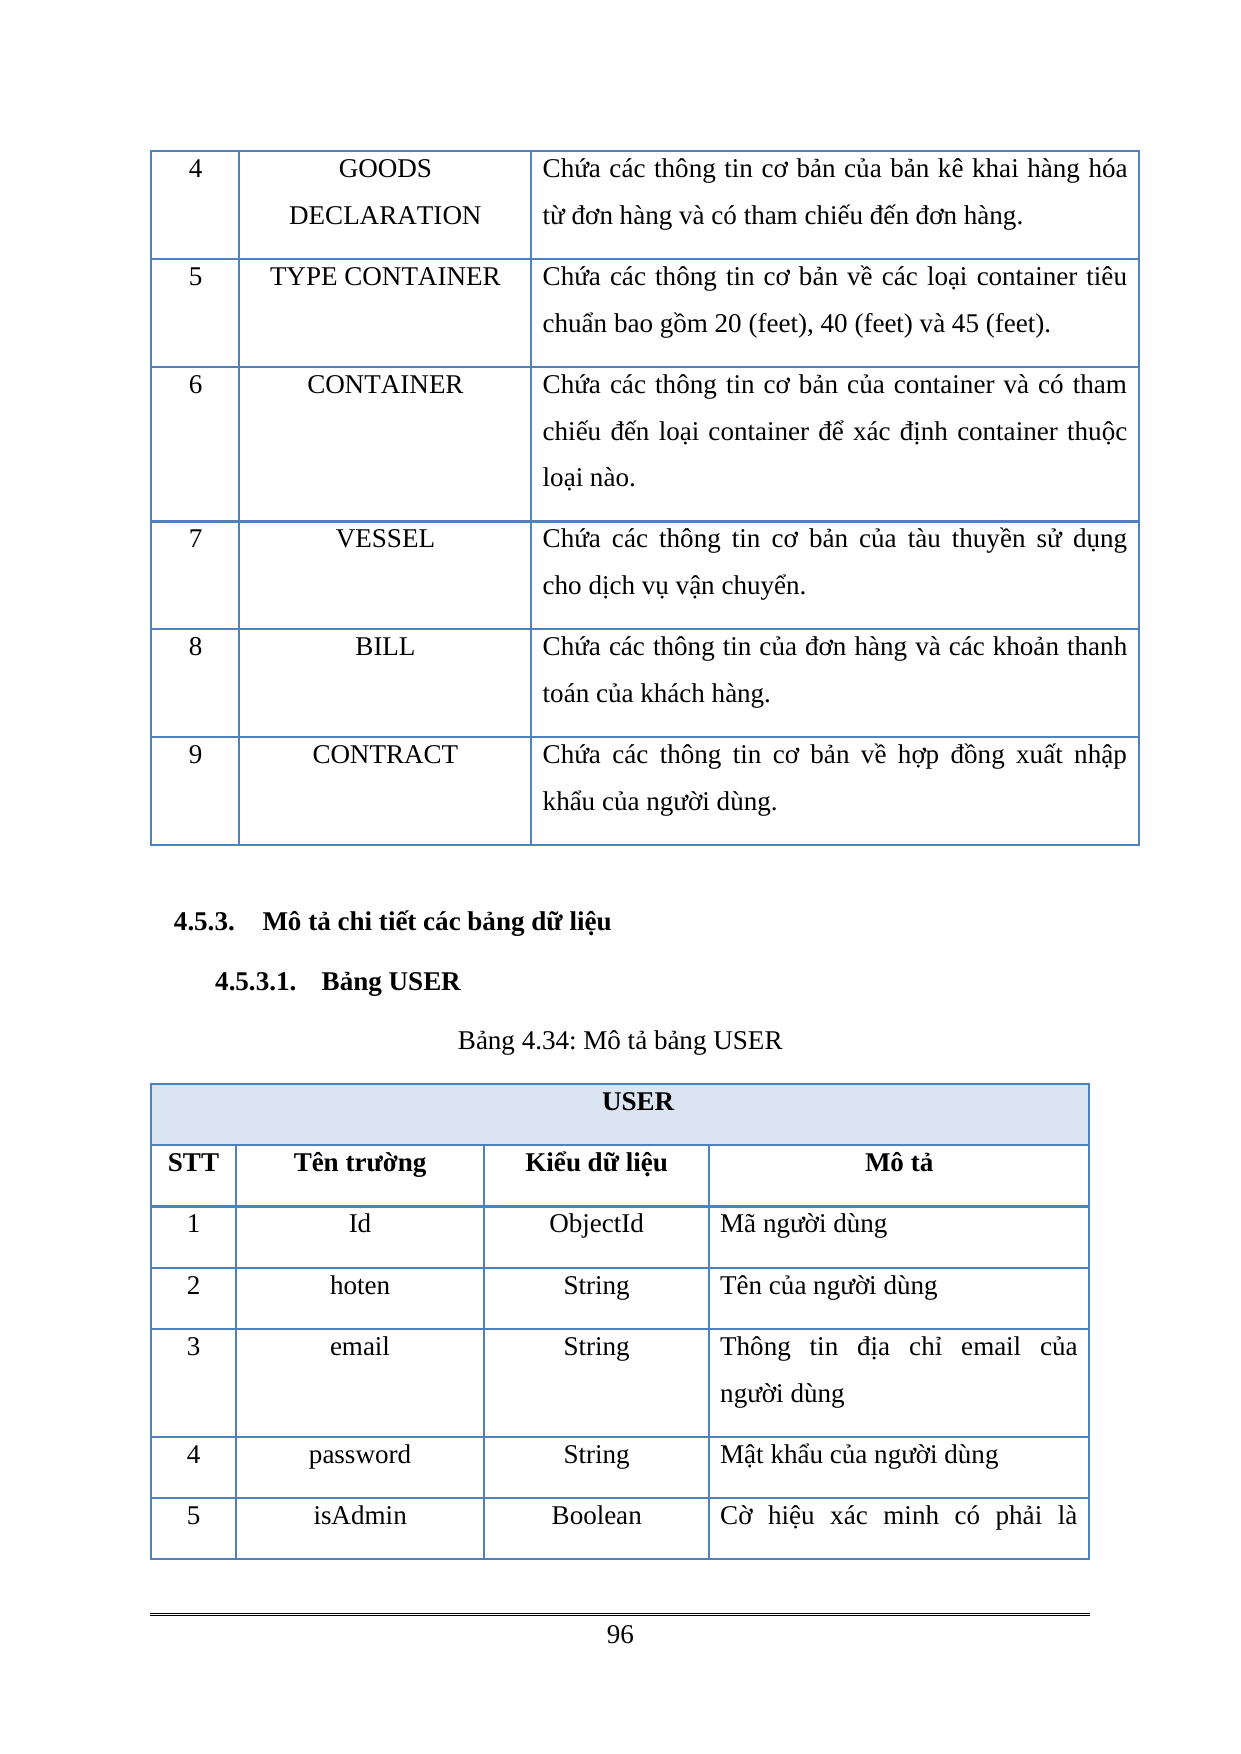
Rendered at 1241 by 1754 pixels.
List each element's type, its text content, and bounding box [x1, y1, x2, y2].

subtitle Bảng USER [215, 964, 1090, 996]
table_cell Tên của người dùng [710, 1269, 1088, 1328]
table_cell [710, 1499, 1088, 1558]
table_cell BILL [240, 630, 530, 736]
table_cell String [485, 1330, 708, 1436]
table_cell Boolean [485, 1499, 708, 1558]
table_cell Kiểu dữ liệu [485, 1146, 708, 1205]
table_cell CONTRACT [240, 738, 530, 844]
table_cell email [237, 1330, 483, 1436]
table_cell 6 [152, 368, 238, 520]
table_cell TYPE CONTAINER [240, 260, 530, 366]
subtitle Mô tả chi tiết các bảng dữ liệu [174, 905, 1090, 937]
table_cell CONTAINER [240, 368, 530, 520]
table_cell GOODS DECLARATION [240, 152, 530, 258]
table_cell 2 [152, 1269, 235, 1328]
table_cell Thông tin địa chỉ email của người dùng [710, 1330, 1088, 1436]
table_cell hoten [237, 1269, 483, 1328]
table_cell Chứa các thông tin cơ bản về hợp đồng xuất nhập khẩu của người dùng. [532, 738, 1138, 844]
table_cell 4 [152, 152, 238, 258]
table_cell VESSEL [240, 523, 530, 628]
table_cell Chứa các thông tin cơ bản của container và có tham chiếu đến loại container để xác định container thuộc loại nào. [532, 368, 1138, 520]
table_cell Chứa các thông tin cơ bản của bản kê khai hàng hóa từ đơn hàng và có tham chiếu đến đơn hàng. [532, 152, 1138, 258]
table_cell 5 [152, 1499, 235, 1558]
table_cell 9 [152, 738, 238, 844]
table_cell 4 [152, 1438, 235, 1497]
table_cell Mã người dùng [710, 1208, 1088, 1267]
table_cell isAdmin [237, 1499, 483, 1558]
table_cell 3 [152, 1330, 235, 1436]
table_cell ObjectId [485, 1208, 708, 1267]
table_cell Chứa các thông tin cơ bản của tàu thuyền sử dụng cho dịch vụ vận chuyển. [532, 523, 1138, 628]
table_cell Chứa các thông tin của đơn hàng và các khoản thanh toán của khách hàng. [532, 630, 1138, 736]
table_cell String [485, 1269, 708, 1328]
table_header USER [152, 1085, 1088, 1144]
table_cell Id [237, 1208, 483, 1267]
table_cell Chứa các thông tin cơ bản về các loại container tiêu chuẩn bao gồm 20 (feet), 40 (feet) và 45 (feet). [532, 260, 1138, 366]
table_cell password [237, 1438, 483, 1497]
table_cell Tên trường [237, 1146, 483, 1205]
table_cell 7 [152, 523, 238, 628]
table_cell String [485, 1438, 708, 1497]
table_cell 5 [152, 260, 238, 366]
table_cell 8 [152, 630, 238, 736]
table_cell Mật khẩu của người dùng [710, 1438, 1088, 1497]
table_cell STT [152, 1146, 235, 1205]
table_cell 1 [152, 1208, 235, 1267]
table_cell Mô tả [710, 1146, 1088, 1205]
